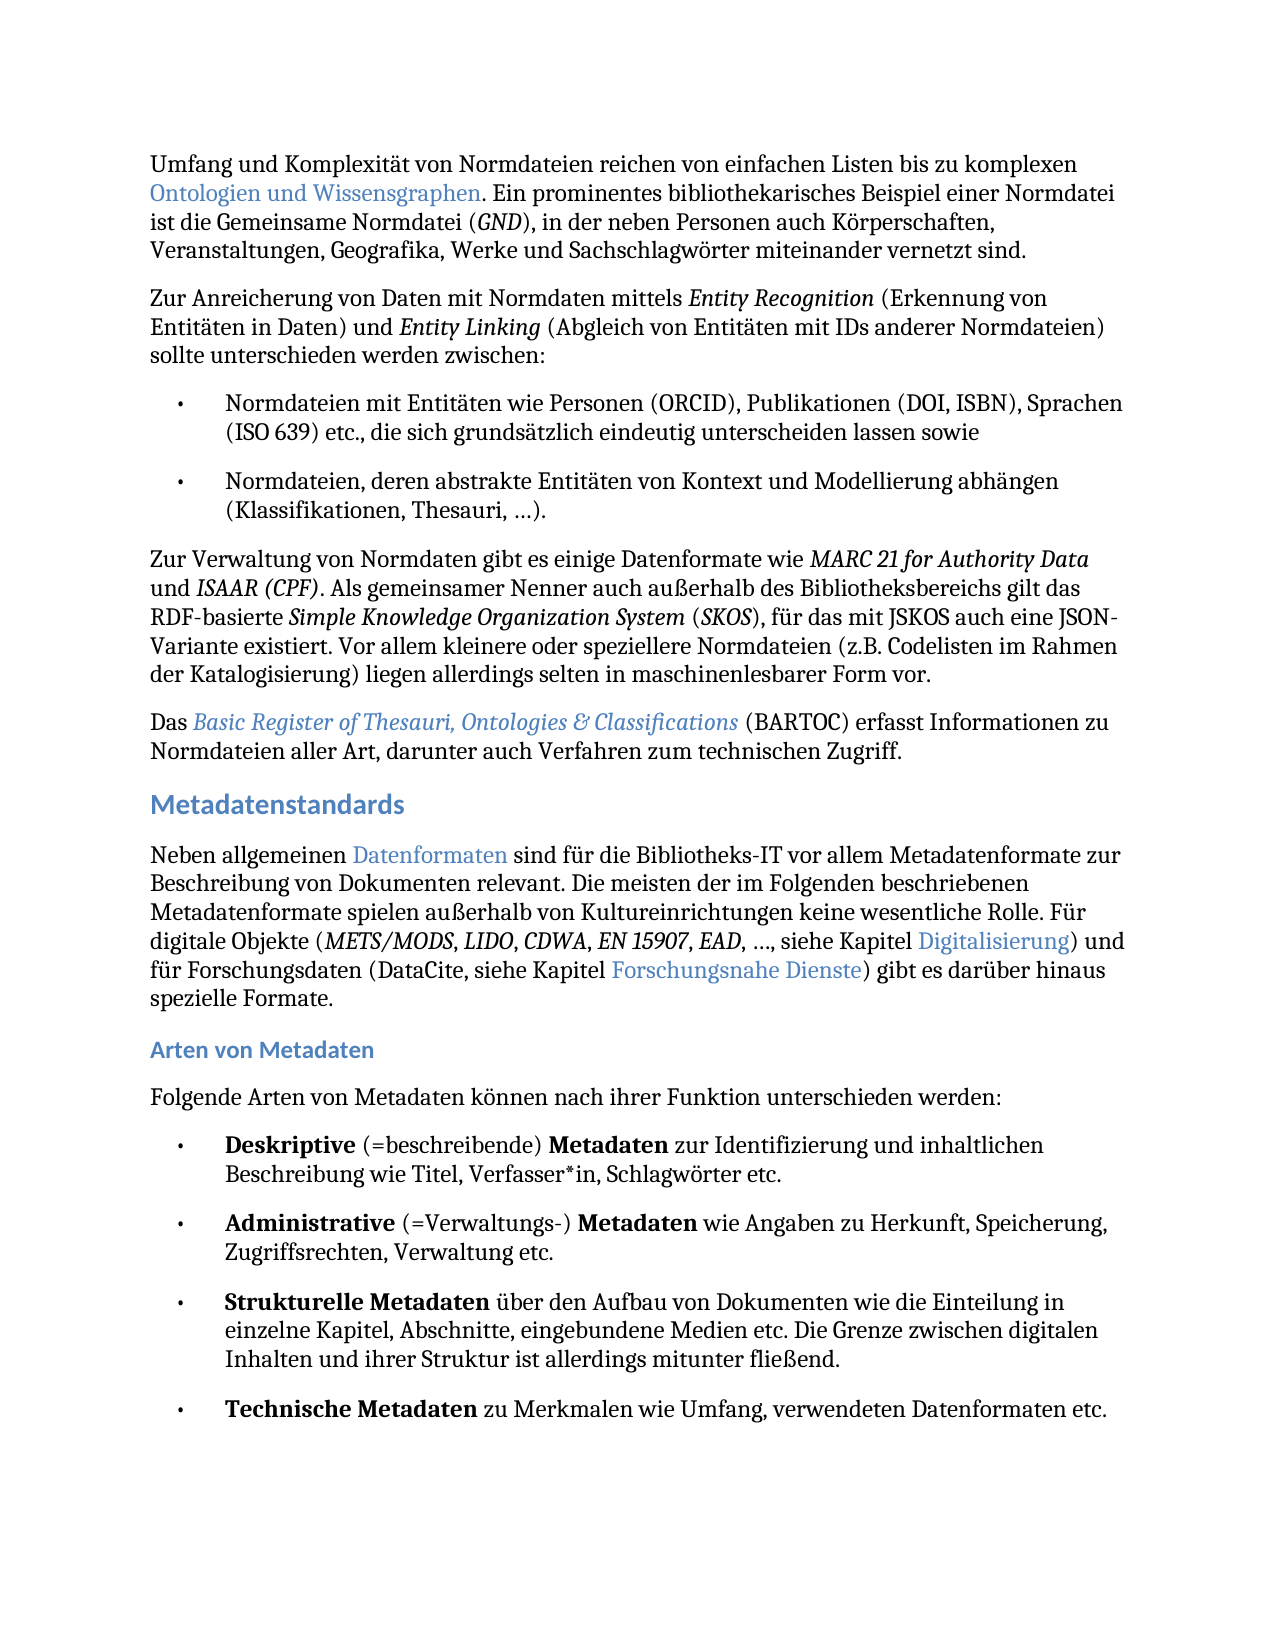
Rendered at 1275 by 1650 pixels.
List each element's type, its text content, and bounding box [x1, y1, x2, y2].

list Strukturelle Metadaten über den Aufbau von Dokumenten wie die Einteilung in einzelne Kapitel, Abschnitte, eingebundene Medien etc. Die Grenze zwischen digitalen Inhalten und ihrer Struktur ist allerdings mitunter fließend. [175, 1287, 1125, 1374]
text Neben allgemeinen Datenformaten sind für die Bibliotheks-IT vor allem Metadatenformate zur Beschreibung von Dokumenten relevant. Die meisten der im Folgenden beschriebenen Metadatenformate spielen außerhalb von Kultureinrichtungen keine wesentliche Rolle. Für digitale Objekte (METS/MODS, LIDO, CDWA, EN 15907, EAD, …, siehe Kapitel Digitalisierung) und für Forschungsdaten (DataCite, siehe Kapitel Forschungsnahe Dienste) gibt es darüber hinaus spezielle Formate. [150, 841, 1125, 1013]
text Zur Verwaltung von Normdaten gibt es einige Datenformate wie MARC 21 for Authority Data und ISAAR (CPF). Als gemeinsamer Nenner auch außerhalb des Bibliotheksbereichs gilt das RDF-basierte Simple Knowledge Organization System (SKOS), für das mit JSKOS auch eine JSON-Variante existiert. Vor allem kleinere oder speziellere Normdateien (z.B. Codelisten im Rahmen der Katalogisierung) liegen allerdings selten in maschinenlesbarer Form vor. [150, 545, 1125, 689]
text Zur Anreicherung von Daten mit Normdaten mittels Entity Recognition (Erkennung von Entitäten in Daten) und Entity Linking (Abgleich von Entitäten mit IDs anderer Normdateien) sollte unterschieden werden zwischen: [150, 284, 1125, 370]
subtitle Arten von Metadaten [150, 1034, 1125, 1064]
list Normdateien, deren abstrakte Entitäten von Kontext und Modellierung abhängen (Klassifikationen, Thesauri, …). [175, 467, 1125, 524]
text Das Basic Register of Thesauri, Ontologies & Classifications (BARTOC) erfasst Informationen zu Normdateien aller Art, darunter auch Verfahren zum technischen Zugriff. [150, 708, 1125, 765]
text Folgende Arten von Metadaten können nach ihrer Funktion unterschieden werden: [150, 1083, 1125, 1112]
list Normdateien mit Entitäten wie Personen (ORCID), Publikationen (DOI, ISBN), Sprachen (ISO 639) etc., die sich grundsätzlich eindeutig unterscheiden lassen sowie [175, 389, 1125, 446]
subtitle Metadatenstandards [150, 786, 1125, 822]
text Umfang und Komplexität von Normdateien reichen von einfachen Listen bis zu komplexen Ontologien und Wissensgraphen. Ein prominentes bibliothekarisches Beispiel einer Normdatei ist die Gemeinsame Normdatei (GND), in der neben Personen auch Körperschaften, Veranstaltungen, Geografika, Werke und Sachschlagwörter miteinander vernetzt sind. [150, 150, 1125, 265]
list Technische Metadaten zu Merkmalen wie Umfang, verwendeten Datenformaten etc. [175, 1394, 1125, 1423]
list Administrative (=Verwaltungs-) Metadaten wie Angaben zu Herkunft, Speicherung, Zugriffsrechten, Verwaltung etc. [175, 1209, 1125, 1267]
list Deskriptive (=beschreibende) Metadaten zur Identifizierung und inhaltlichen Beschreibung wie Titel, Verfasser*in, Schlagwörter etc. [175, 1131, 1125, 1188]
